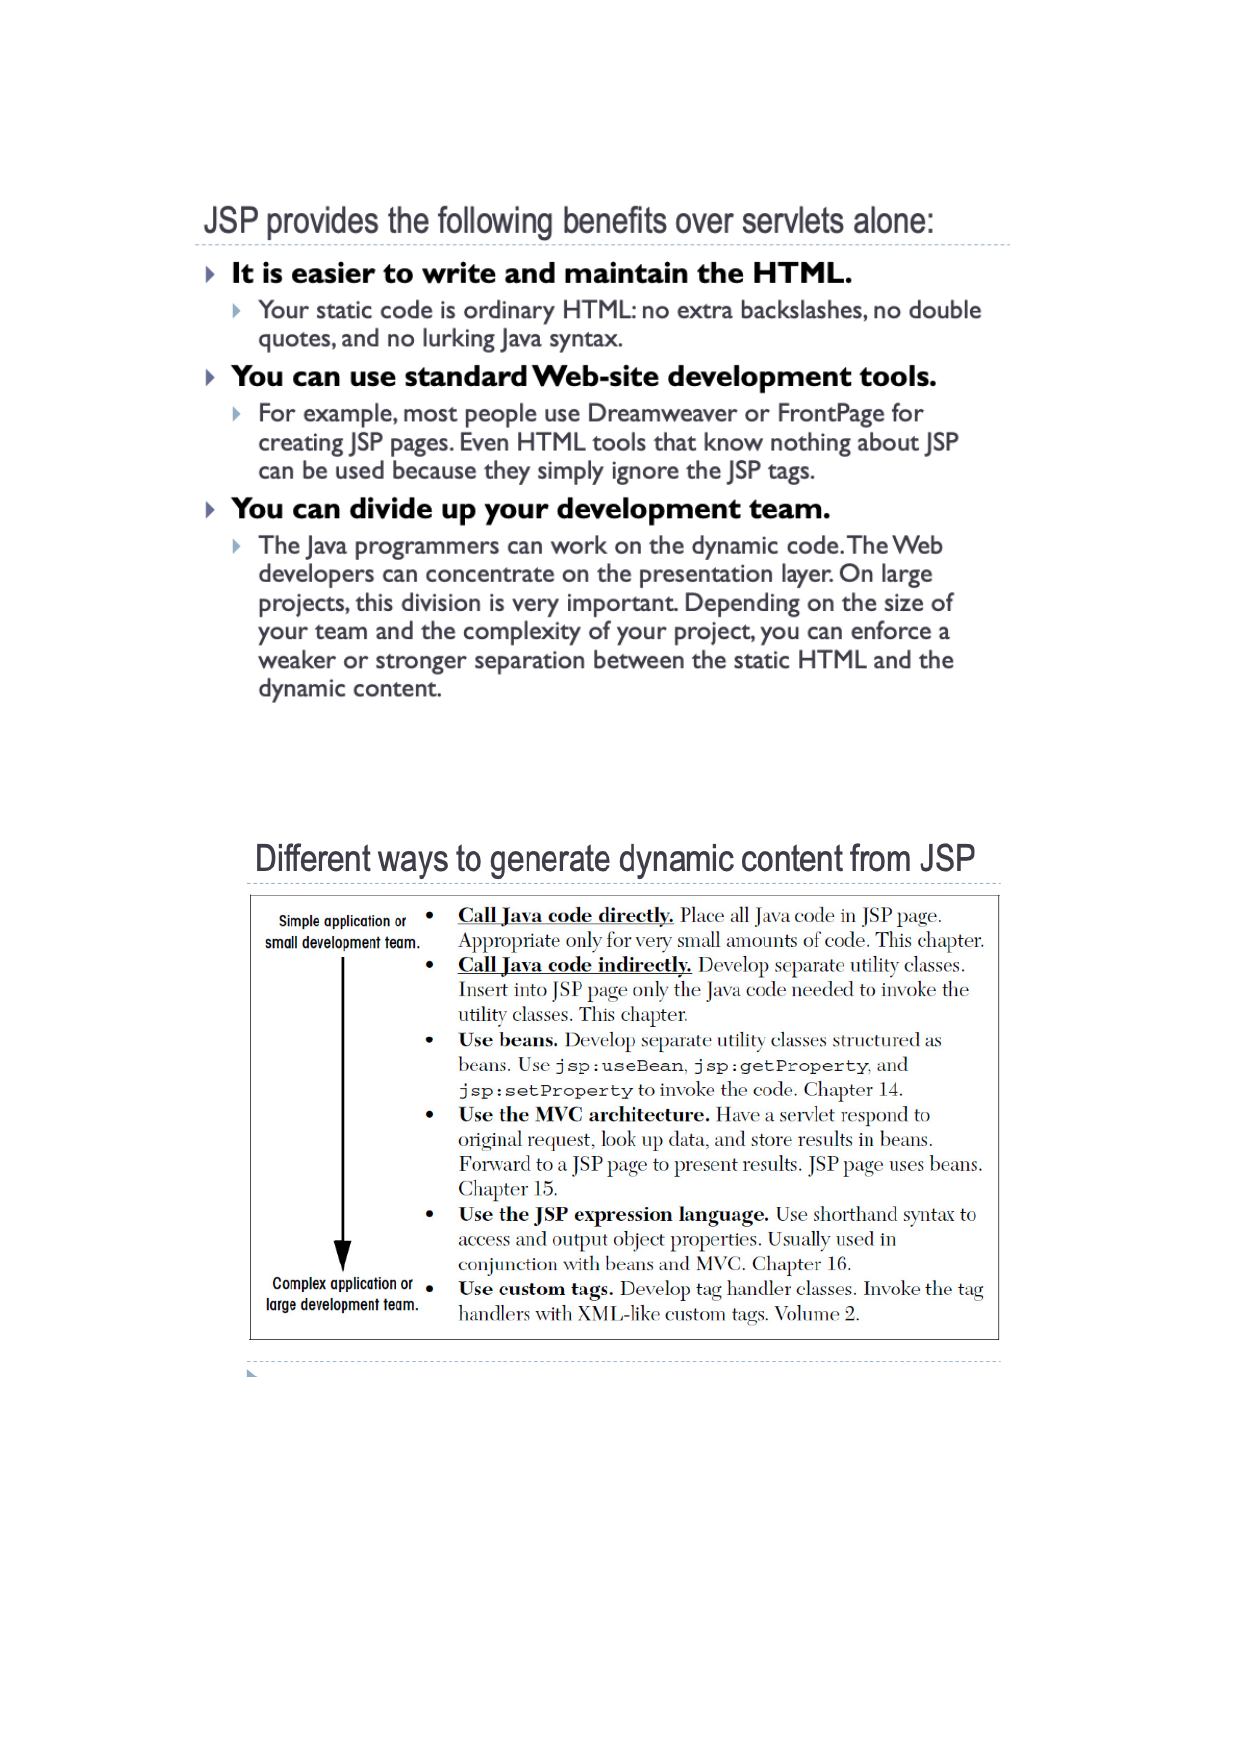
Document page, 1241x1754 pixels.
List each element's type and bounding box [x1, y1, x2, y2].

picture [187, 812, 1053, 1377]
picture [187, 162, 1046, 735]
